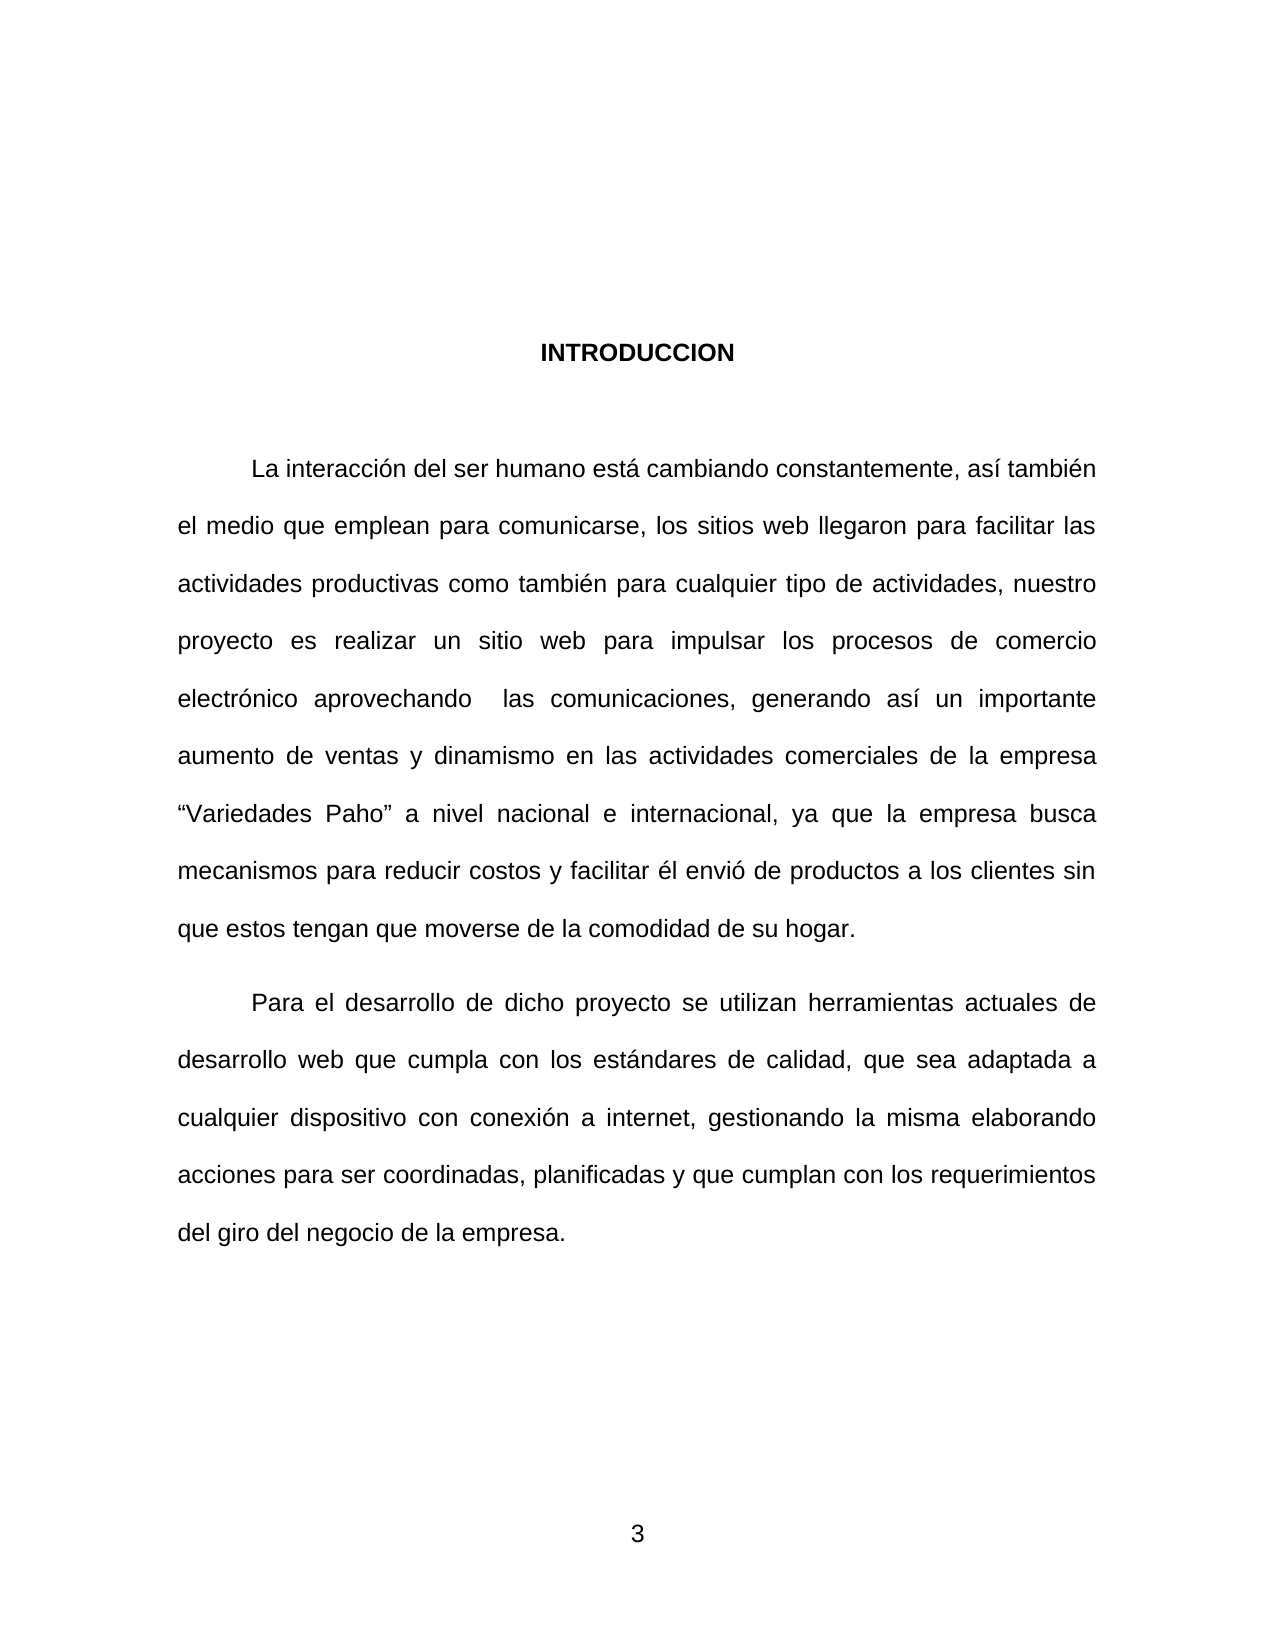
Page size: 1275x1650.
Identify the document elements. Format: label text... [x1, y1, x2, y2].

text La interacción del ser humano está cambiando constantemente, así también el medio que emplean para comunicarse, los sitios web llegaron para facilitar las actividades productivas como también para cualquier tipo de actividades, nuestro proyecto es realizar un sitio web para impulsar los procesos de comercio electrónico aprovechando las comunicaciones, generando así un importante aumento de ventas y dinamismo en las actividades comerciales de la empresa “Variedades Paho” a nivel nacional e internacional, ya que la empresa busca mecanismos para reducir costos y facilitar él envió de productos a los clientes sin que estos tengan que moverse de la comodidad de su hogar. [177, 454, 1098, 943]
subtitle INTRODUCCION [177, 338, 1098, 367]
text Para el desarrollo de dicho proyecto se utilizan herramientas actuales de desarrollo web que cumpla con los estándares de calidad, que sea adaptada a cualquier dispositivo con conexión a internet, gestionando la misma elaborando acciones para ser coordinadas, planificadas y que cumplan con los requerimientos del giro del negocio de la empresa. [177, 988, 1098, 1247]
